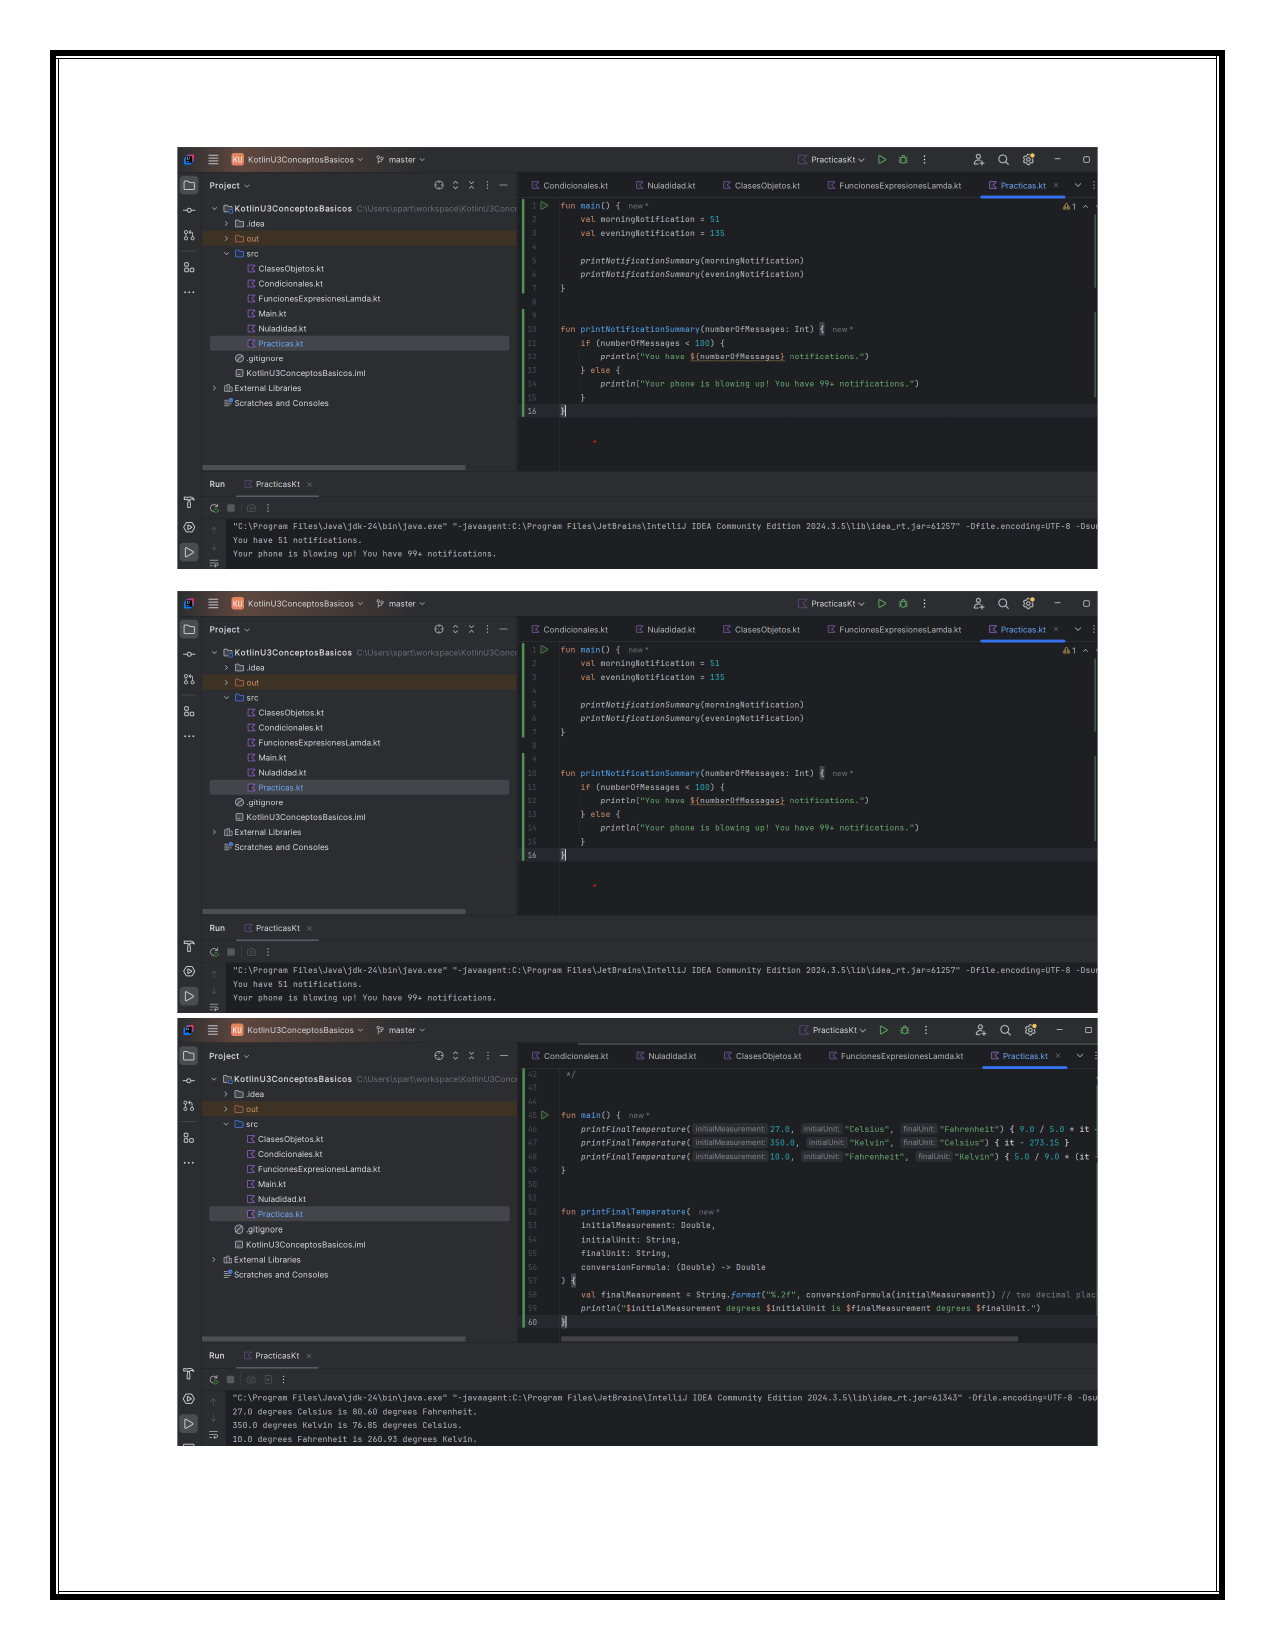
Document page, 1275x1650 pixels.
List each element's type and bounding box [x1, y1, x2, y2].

picture [177, 1018, 1098, 1446]
picture [177, 147, 1098, 569]
picture [177, 591, 1098, 1013]
